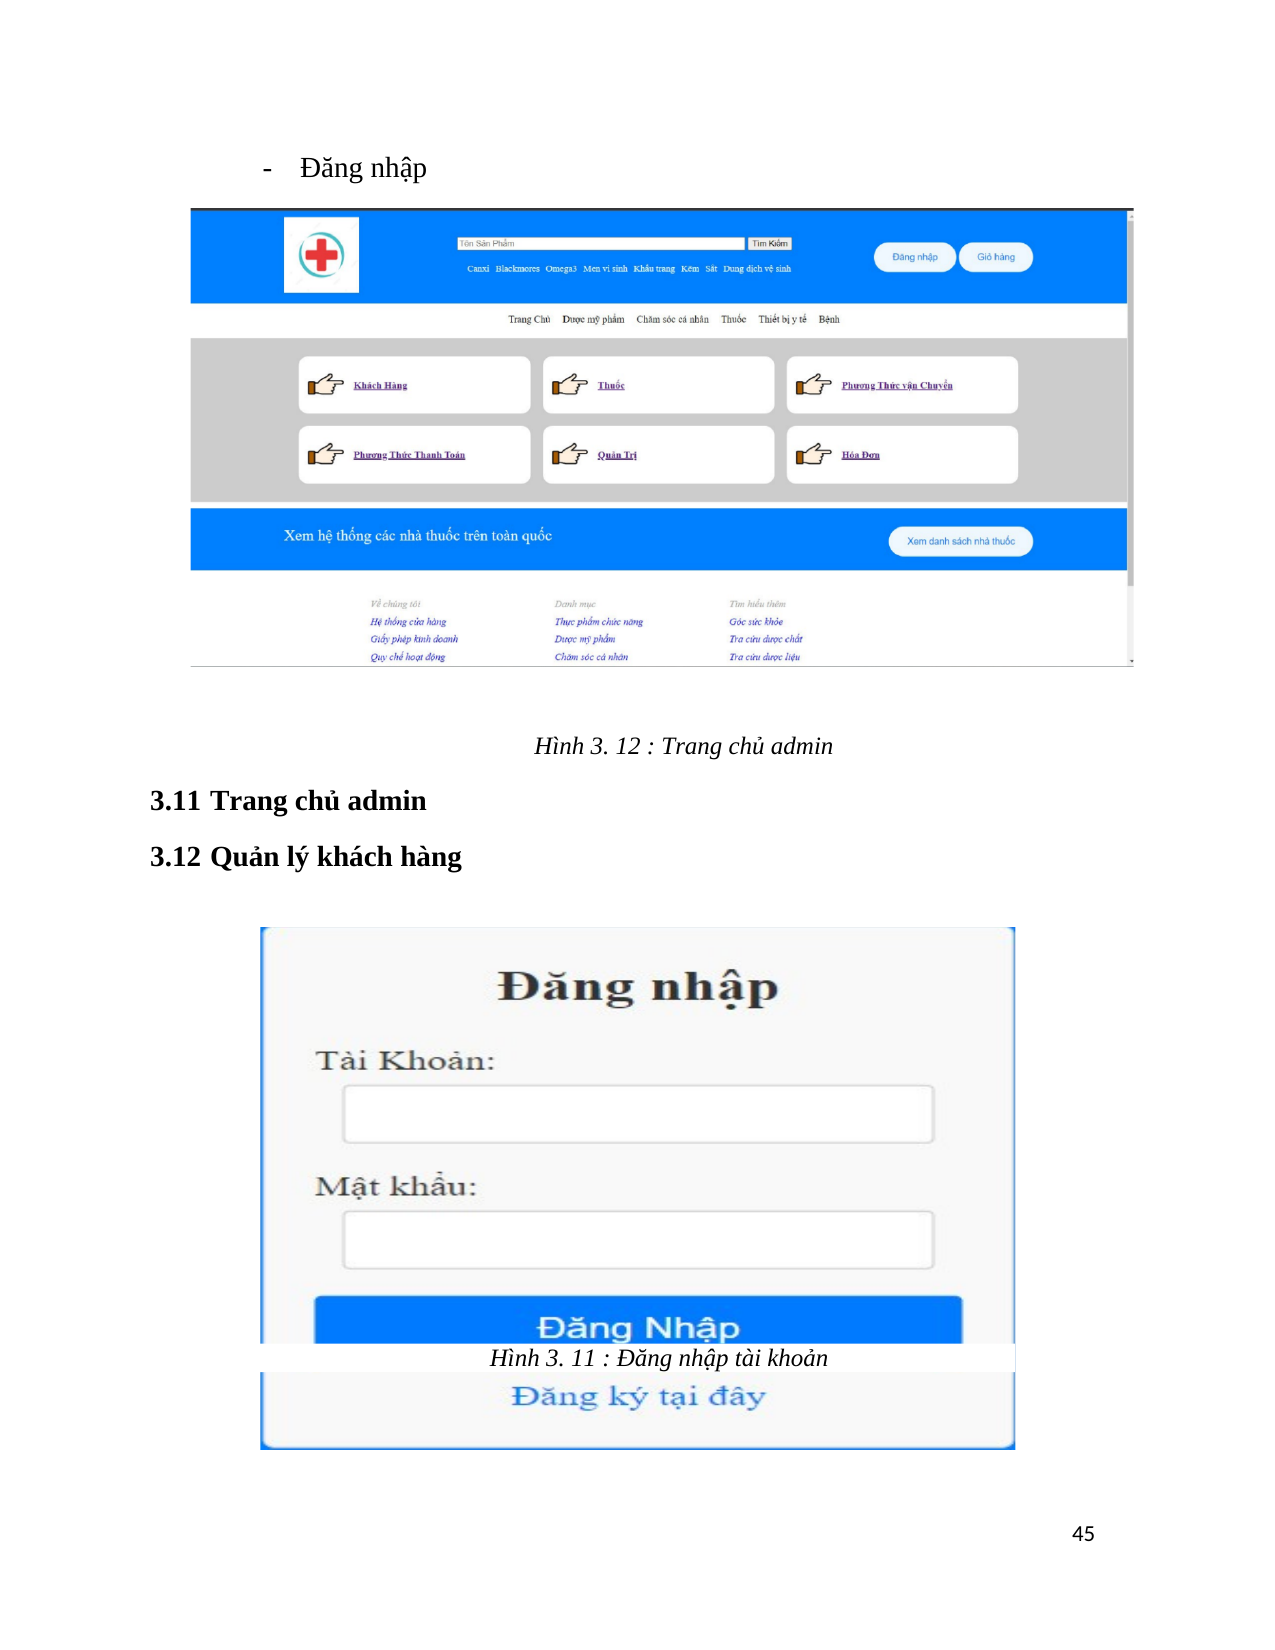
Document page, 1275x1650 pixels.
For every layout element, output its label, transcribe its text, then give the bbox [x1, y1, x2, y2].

picture [260, 927, 1016, 1343]
list Quản lý khách hàng [150, 839, 1095, 872]
list Đăng nhập [262, 150, 1095, 183]
picture [190, 208, 1134, 667]
picture [260, 1373, 1016, 1450]
